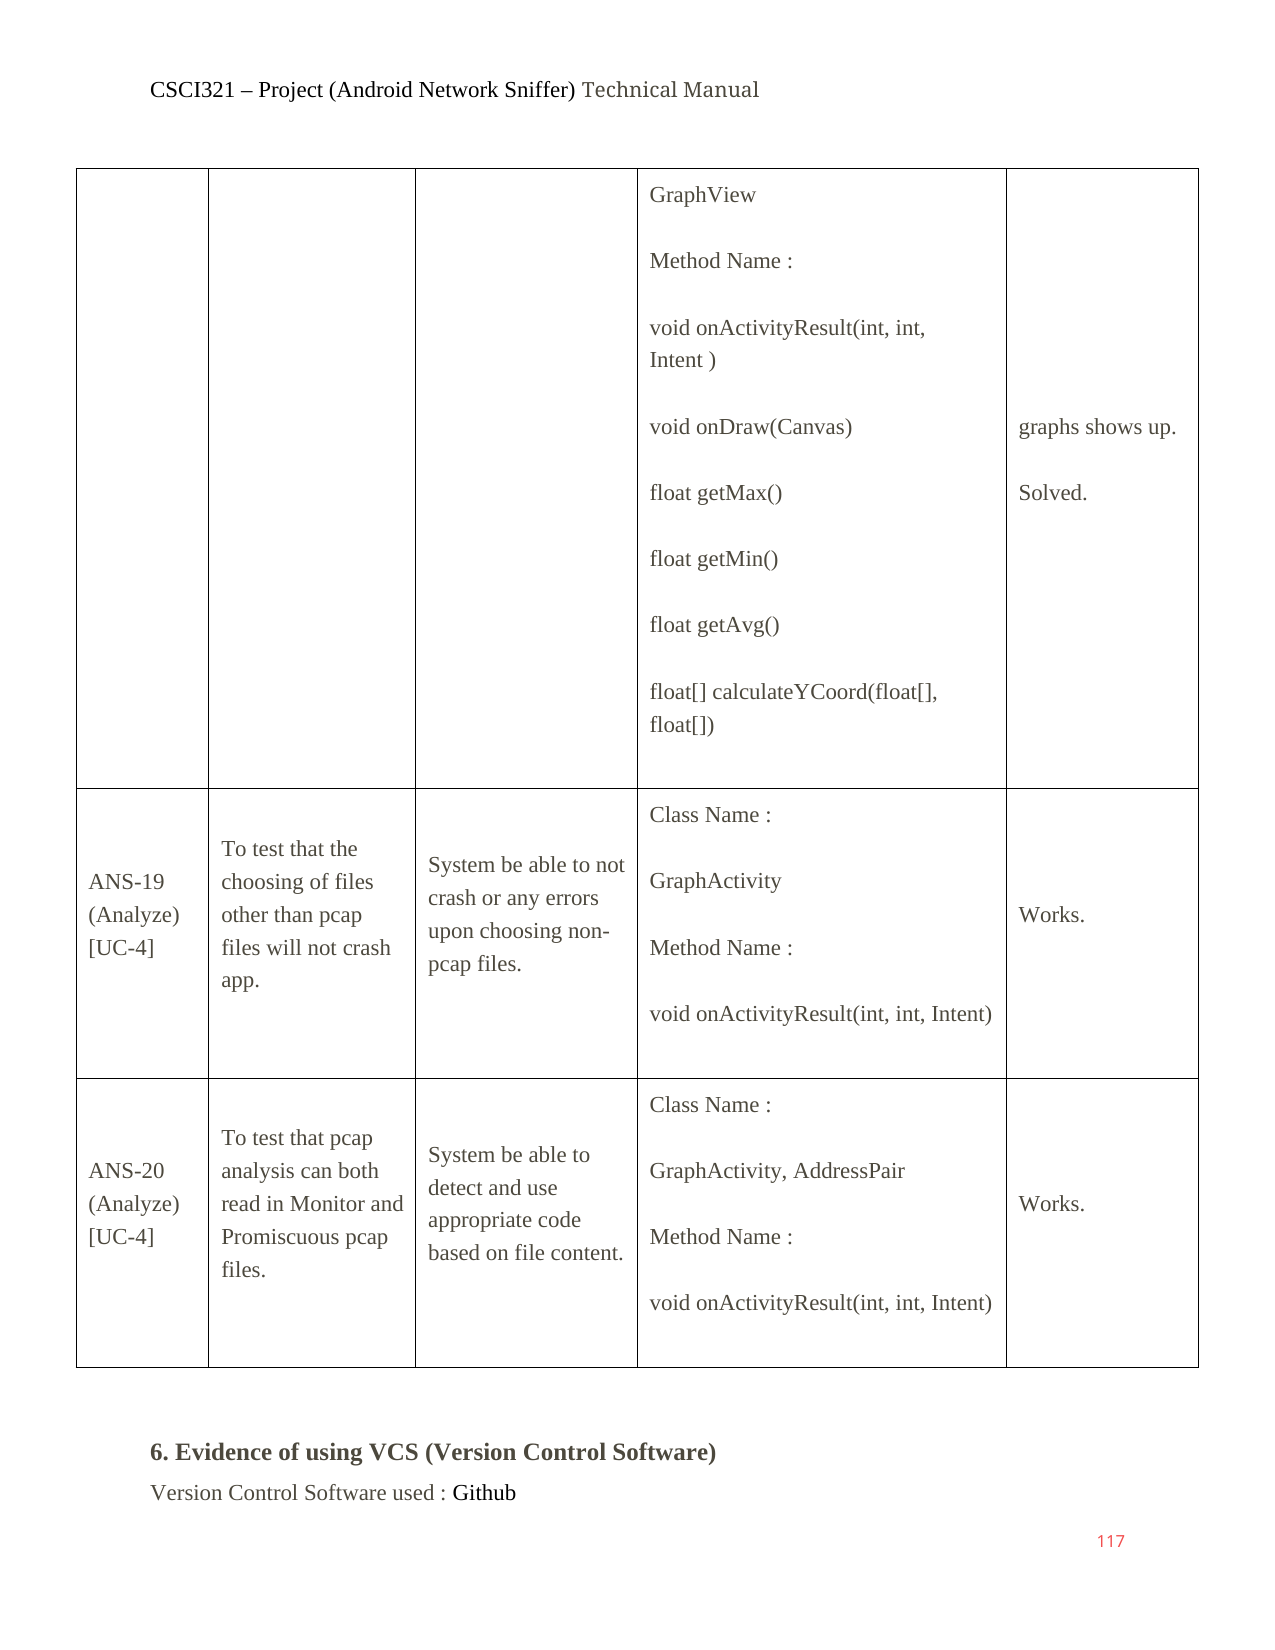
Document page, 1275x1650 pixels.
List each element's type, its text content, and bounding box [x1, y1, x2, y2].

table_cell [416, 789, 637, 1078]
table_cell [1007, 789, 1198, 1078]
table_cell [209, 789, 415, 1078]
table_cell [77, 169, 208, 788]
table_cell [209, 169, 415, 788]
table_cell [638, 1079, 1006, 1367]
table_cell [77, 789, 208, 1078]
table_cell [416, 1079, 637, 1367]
text Version Control Software used : Github [150, 1478, 1125, 1505]
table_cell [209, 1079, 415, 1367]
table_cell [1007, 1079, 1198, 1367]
subtitle 6. Evidence of using VCS (Version Control Software) [150, 1437, 1125, 1466]
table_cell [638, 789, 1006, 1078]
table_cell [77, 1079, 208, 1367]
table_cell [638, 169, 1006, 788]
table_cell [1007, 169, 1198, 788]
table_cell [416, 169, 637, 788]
